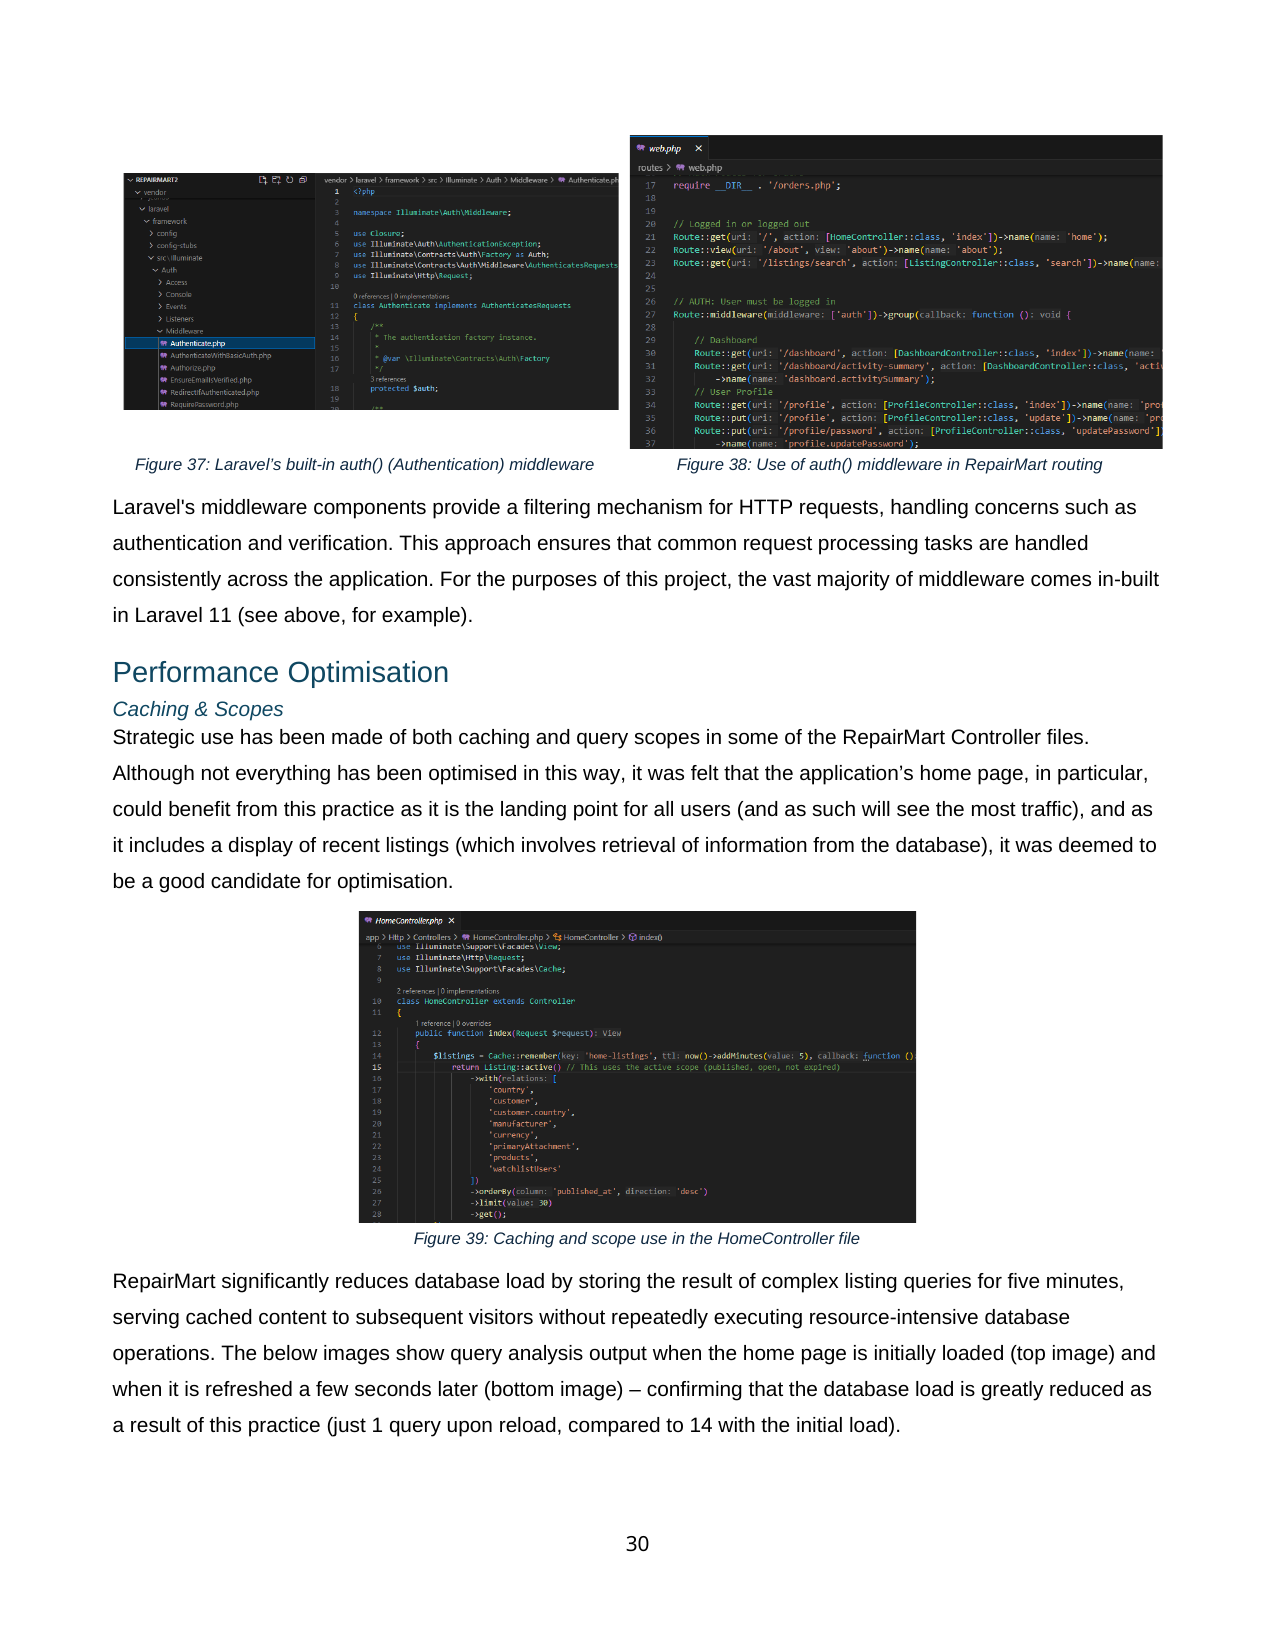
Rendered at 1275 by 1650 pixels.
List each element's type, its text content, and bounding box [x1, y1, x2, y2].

text RepairMart significantly reduces database load by storing the result of complex listing queries for five minutes, serving cached content to subsequent visitors without repeatedly executing resource-intensive database operations. The below images show query analysis output when the home page is initially loaded (top image) and when it is refreshed a few seconds later (bottom image) – confirming that the database load is greatly reduced as a result of this practice (just 1 query upon reload, compared to 14 with the initial load). [112, 1269, 1162, 1436]
table_header [348, 911, 927, 1229]
subtitle Performance Optimisation [112, 655, 1162, 688]
table_header [113, 135, 618, 454]
text Strategic use has been made of both caching and query scopes in some of the RepairMart Controller files. Although not everything has been optimised in this way, it was felt that the application’s home page, in particular, could benefit from this practice as it is the landing point for all users (and as such will see the most traffic), and as it includes a display of recent listings (which involves retrieval of information from the database), it was deemed to be a good candidate for optimisation. [112, 725, 1162, 893]
text Laravel's middleware components provide a filtering mechanism for HTTP requests, handling concerns such as authentication and verification. This approach ensures that common request processing tasks are handled consistently across the application. For the purposes of this project, the vast majority of middleware comes in-built in Laravel 11 (see above, for example). [112, 494, 1162, 626]
picture [629, 135, 1163, 449]
picture [123, 173, 619, 410]
table_cell Figure 39: Caching and scope use in the HomeController file [348, 1229, 927, 1269]
table_cell Figure 38: Use of auth() middleware in RepairMart routing [619, 455, 1162, 494]
table_cell Figure 37: Laravel’s built-in auth() (Authentication) middleware [113, 455, 618, 494]
subtitle Caching & Scopes [112, 697, 1162, 721]
table_header [619, 135, 1162, 454]
picture [358, 911, 917, 1223]
